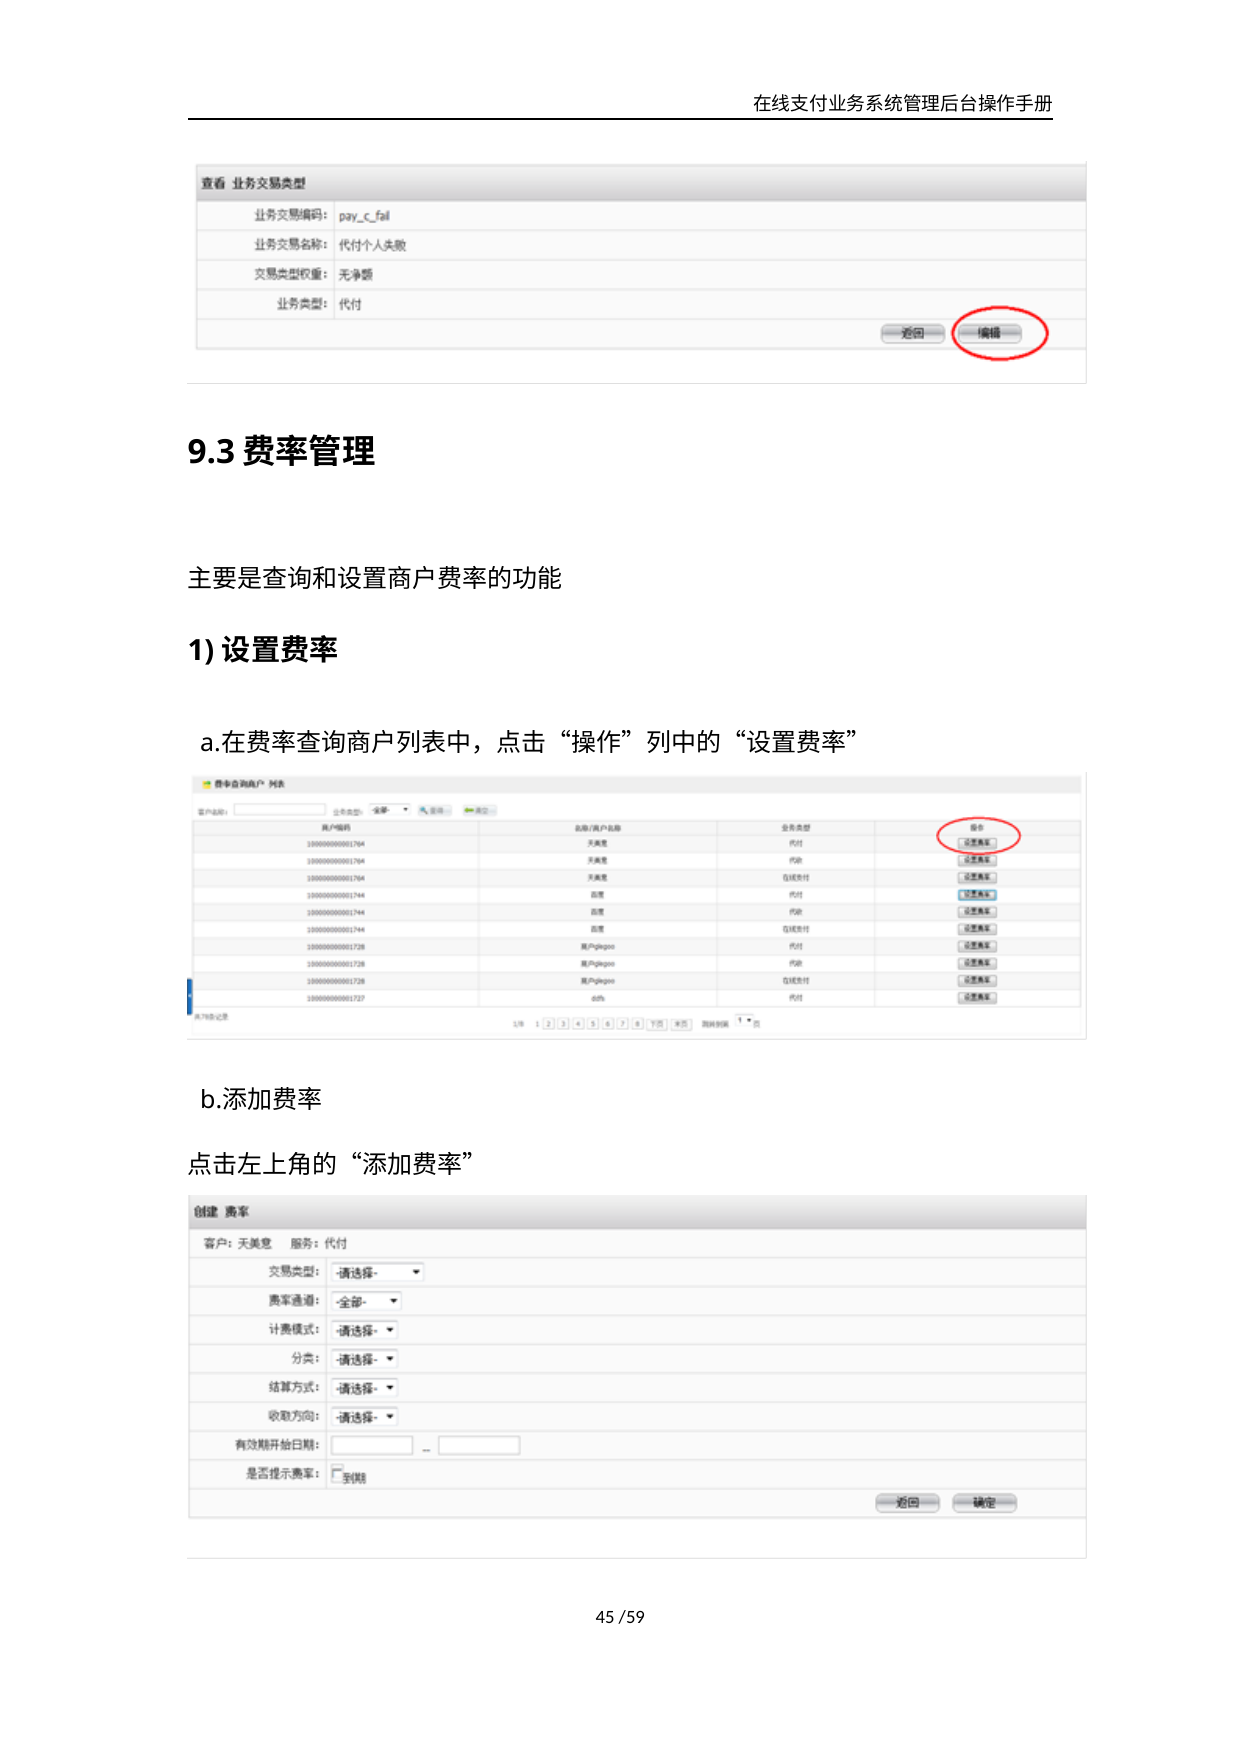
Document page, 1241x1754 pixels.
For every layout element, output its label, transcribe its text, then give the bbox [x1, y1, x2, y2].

picture [187, 1195, 1088, 1560]
text 主要是查询和设置商户费率的功能 [187, 544, 1053, 609]
picture [187, 772, 1088, 1041]
text a.在费率查询商户列表中，点击“操作”列中的“设置费率” [187, 708, 1053, 772]
text 点击左上角的“添加费率” [187, 1130, 1053, 1195]
picture [187, 161, 1088, 387]
text b.添加费率 [187, 1065, 1053, 1130]
text 1) 设置费率 [187, 615, 1053, 680]
subtitle 9.3费率管理 [187, 417, 1053, 482]
